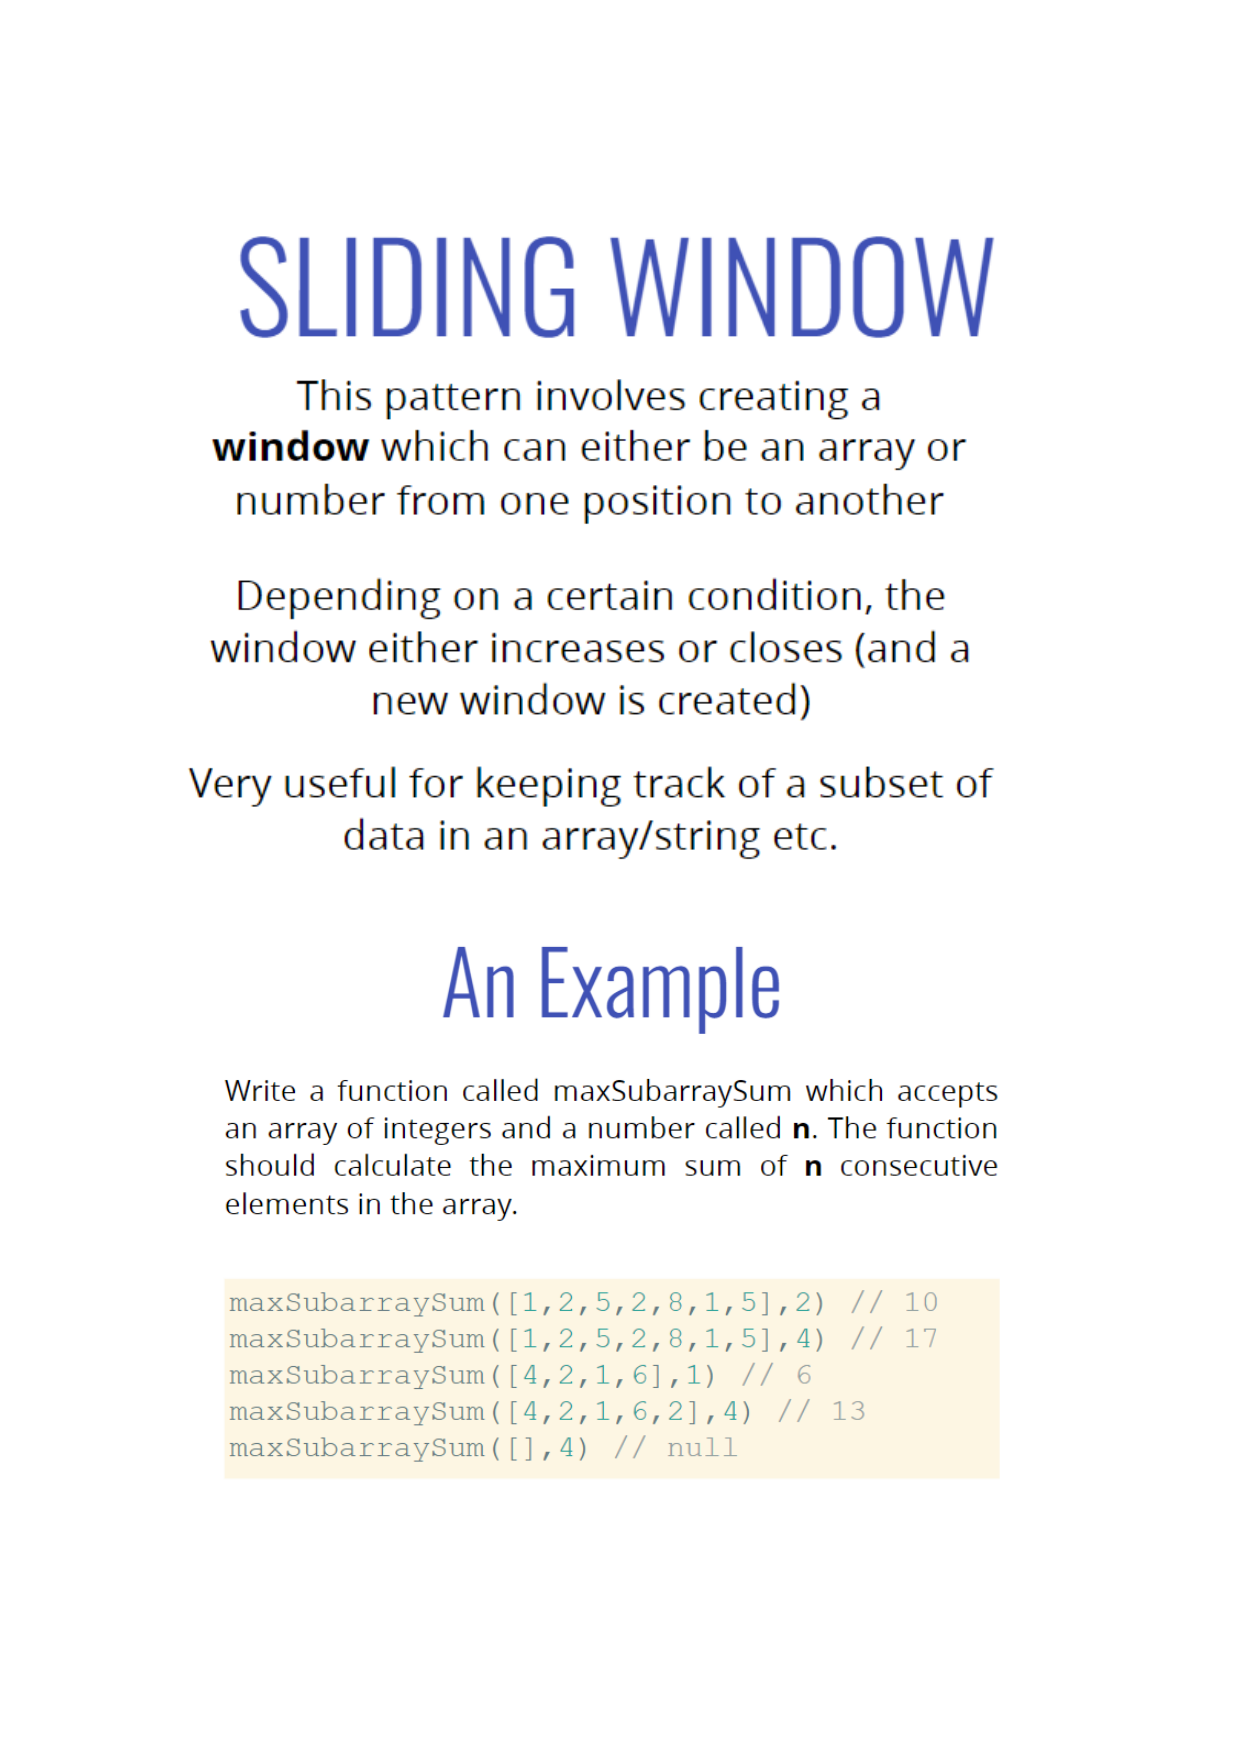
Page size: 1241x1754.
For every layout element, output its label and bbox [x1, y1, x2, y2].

picture [150, 914, 1091, 1520]
picture [150, 150, 1091, 896]
